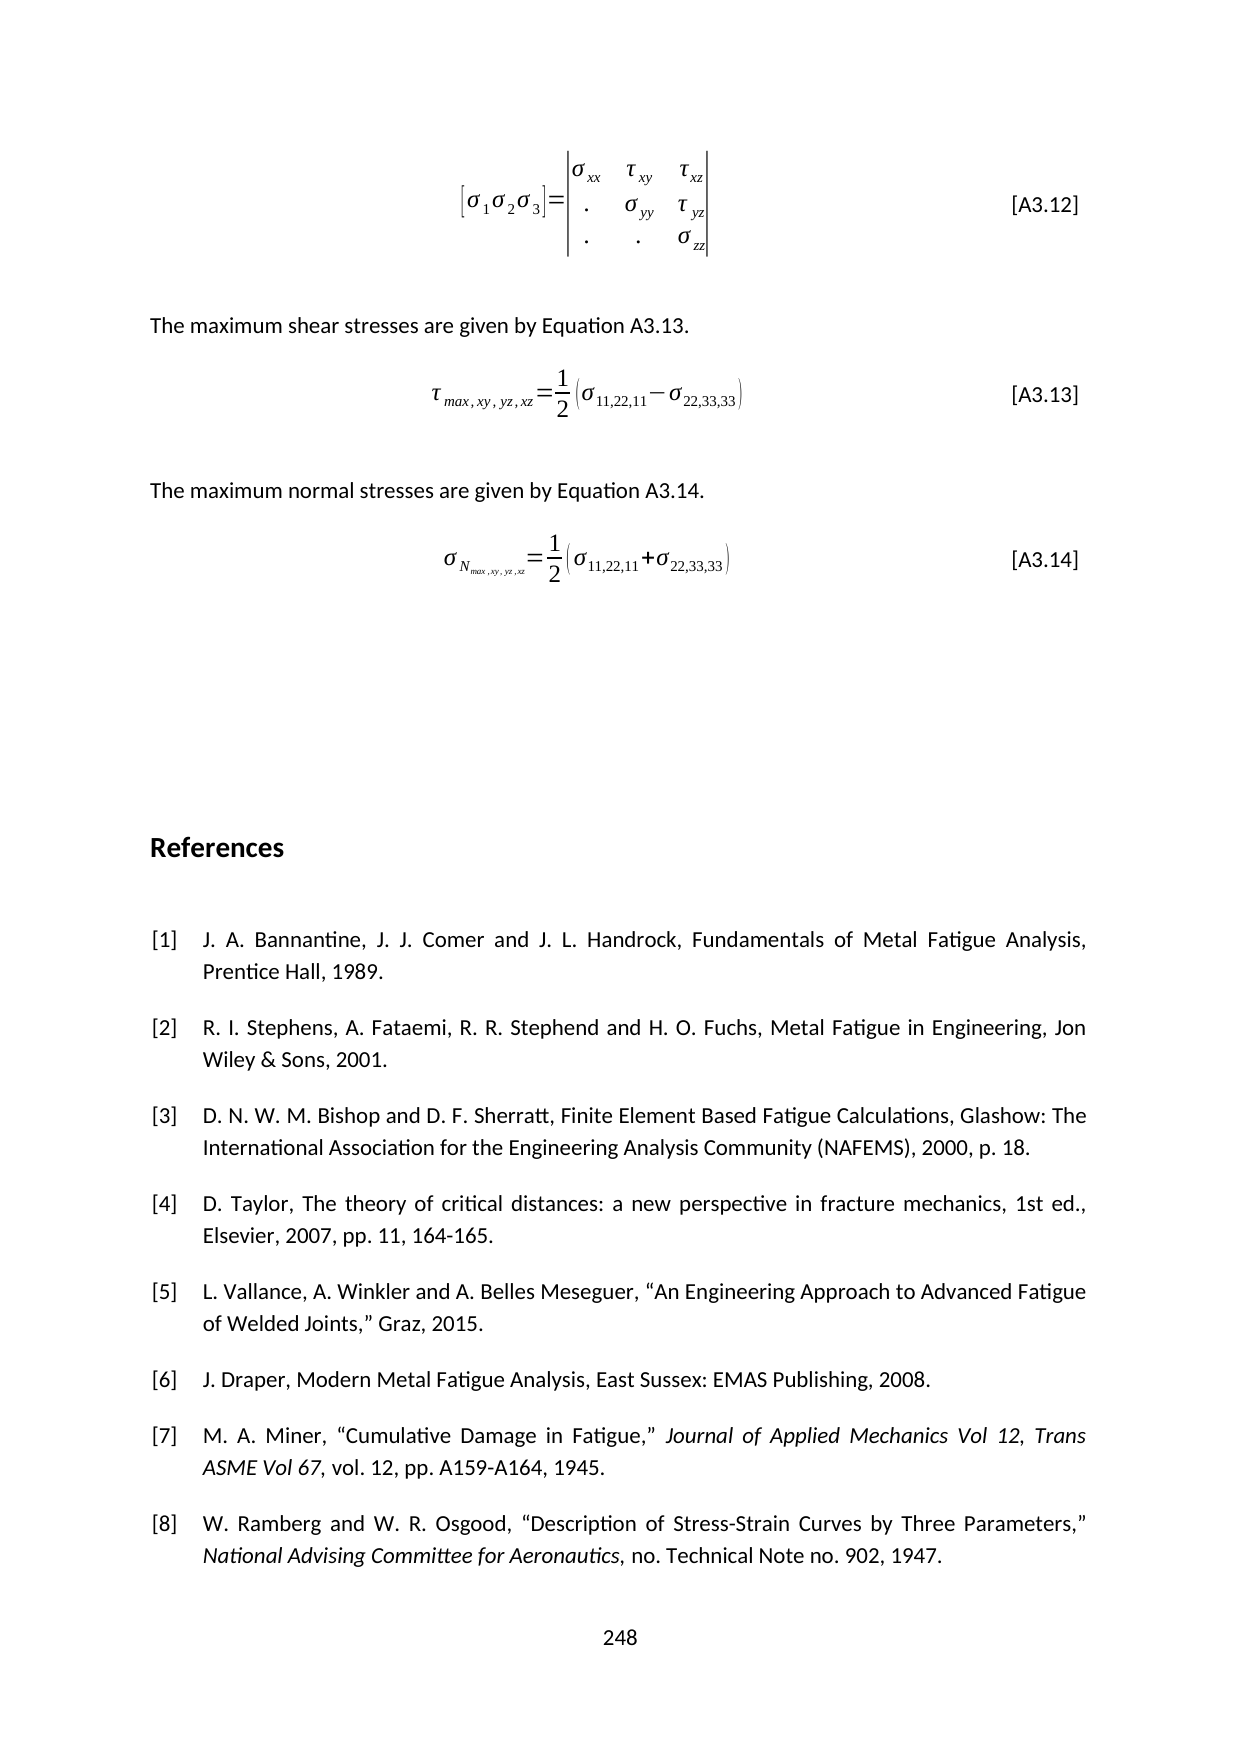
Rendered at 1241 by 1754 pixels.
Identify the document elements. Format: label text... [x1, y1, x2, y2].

text The maximum normal stresses are given by Equation A3.14. [150, 476, 1090, 504]
text The maximum shear stresses are given by Equation A3.13. [150, 311, 1090, 339]
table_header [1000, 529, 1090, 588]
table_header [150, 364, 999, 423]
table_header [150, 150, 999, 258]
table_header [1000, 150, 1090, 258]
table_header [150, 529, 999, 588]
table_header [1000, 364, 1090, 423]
